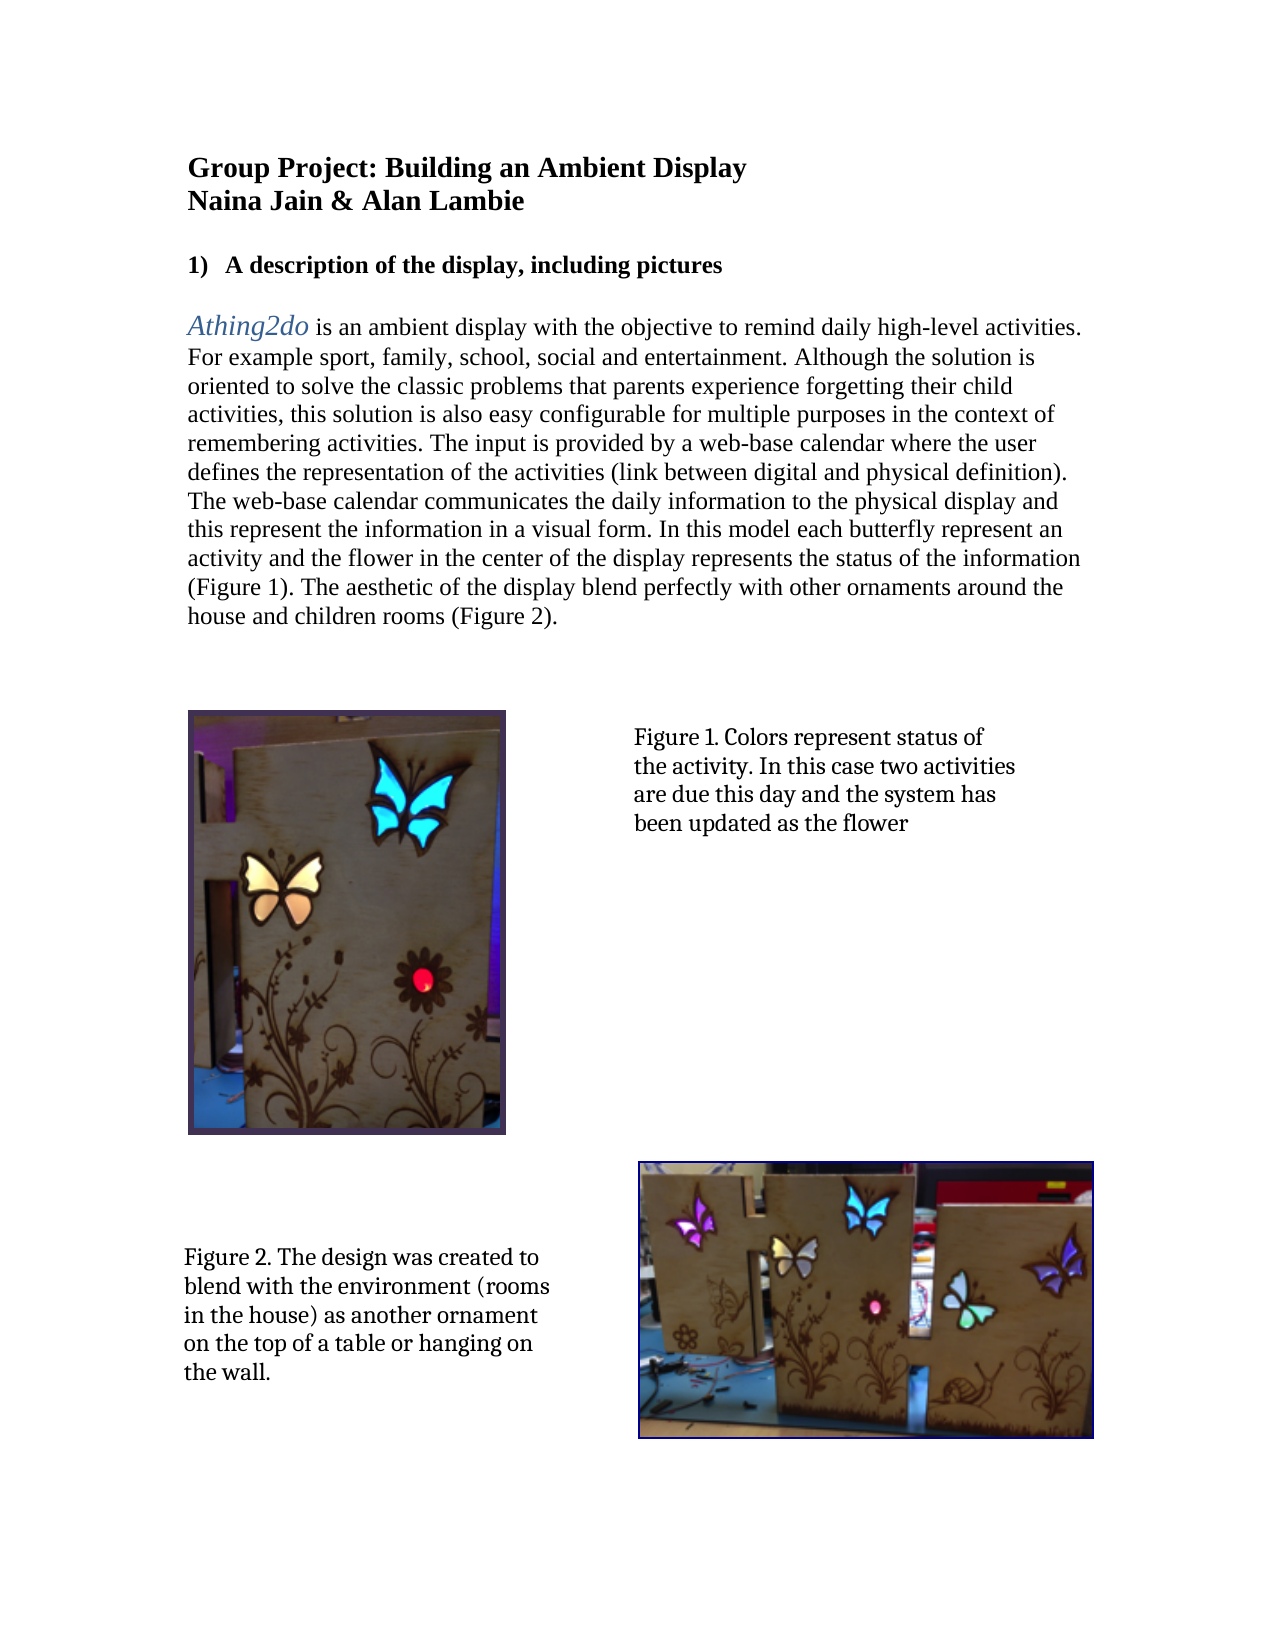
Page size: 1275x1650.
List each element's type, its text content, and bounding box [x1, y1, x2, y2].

list A description of the display, including pictures [187, 251, 1087, 279]
text Naina Jain & Alan Lambie [187, 183, 1087, 217]
picture [194, 716, 500, 1128]
picture [640, 1163, 1092, 1437]
text Athing2do is an ambient display with the objective to remind daily high-level activities. For example sport, family, school, social and entertainment. Although the solution is oriented to solve the classic problems that parents experience forgetting their child activities, this solution is also easy configurable for multiple purposes in the context of remembering activities. The input is provided by a web-base calendar where the user defines the representation of the activities (link between digital and physical definition). The web-base calendar communicates the daily information to the physical display and this represent the information in a visual form. In this model each butterfly represent an activity and the flower in the center of the display represents the status of the information (Figure 1). The aesthetic of the display blend perfectly with other ornaments around the house and children rooms (Figure 2). [187, 308, 1087, 629]
text Group Project: Building an Ambient Display [187, 150, 1087, 183]
